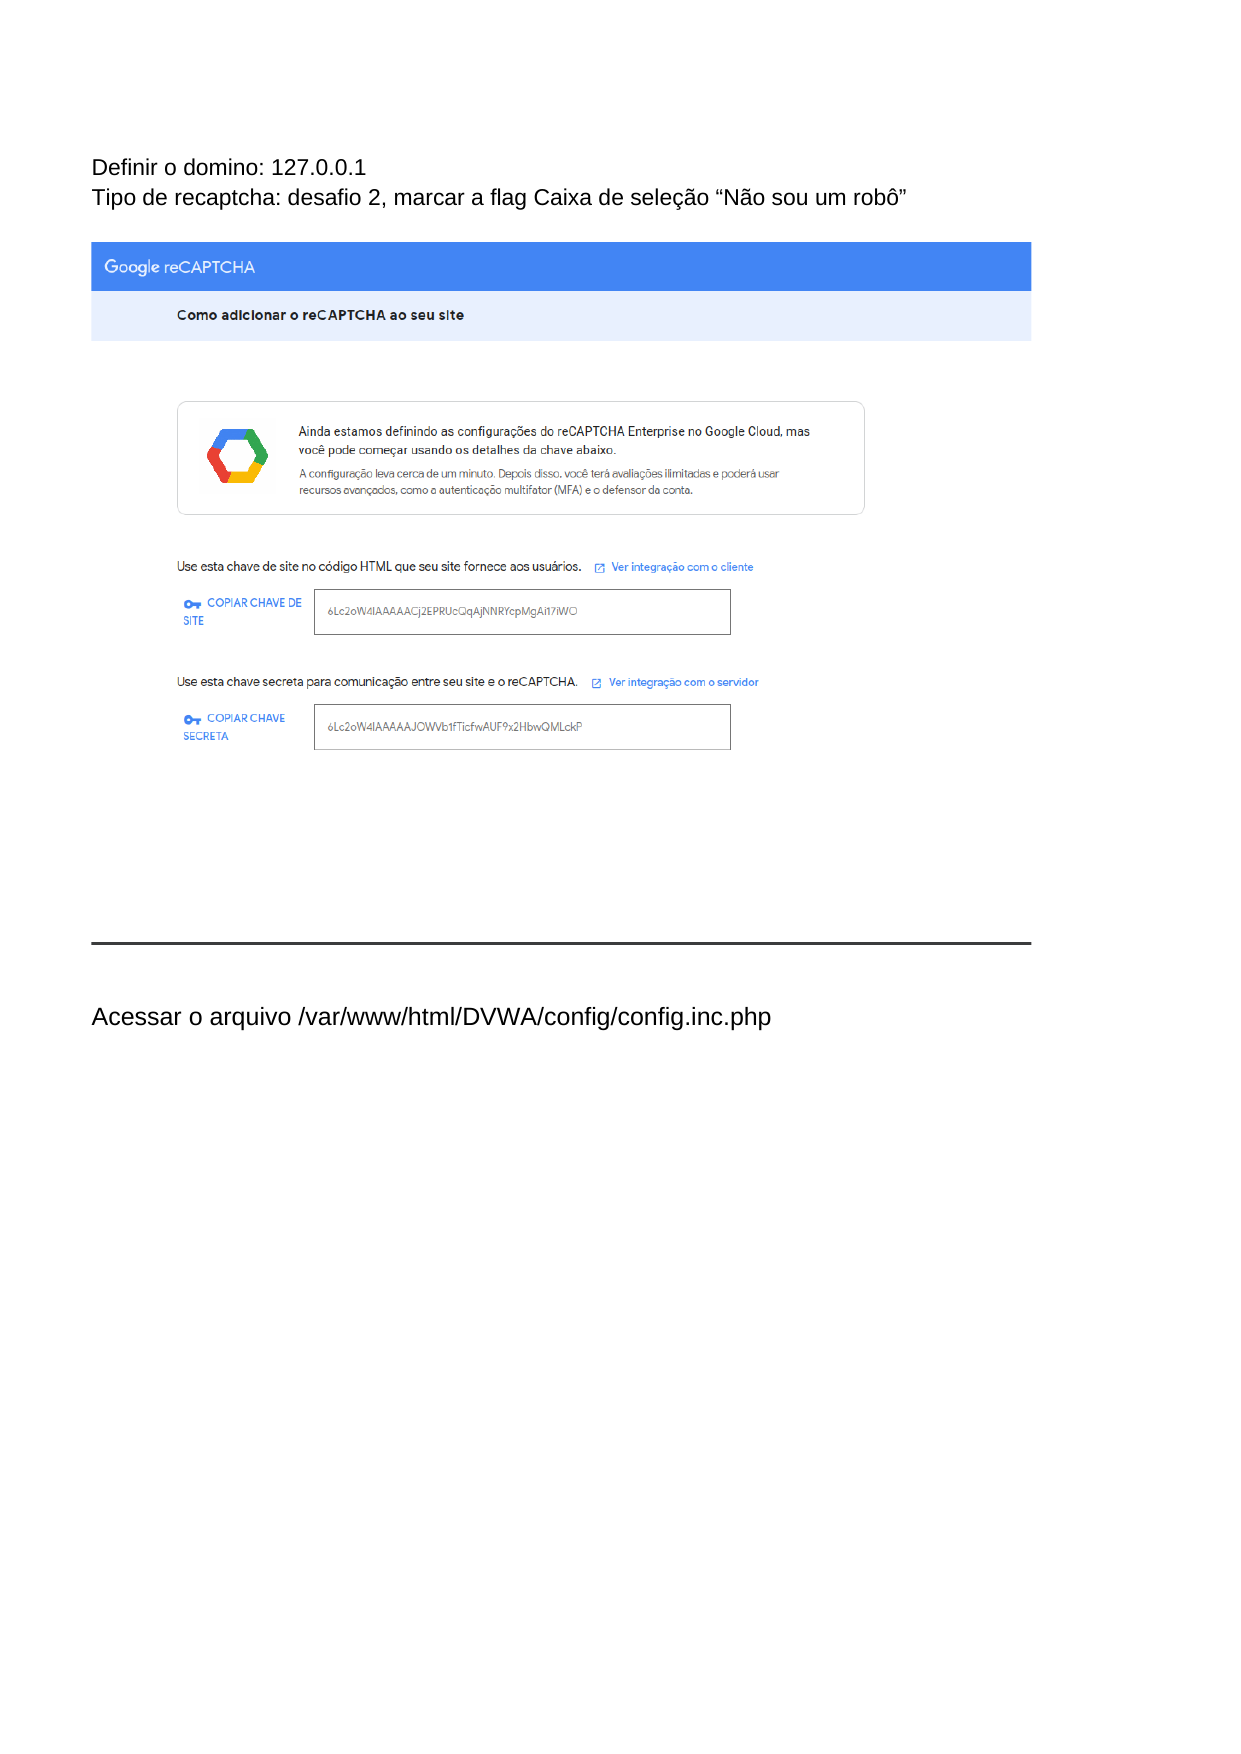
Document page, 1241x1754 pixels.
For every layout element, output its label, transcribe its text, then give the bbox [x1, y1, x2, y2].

picture [91, 242, 1032, 945]
text Tipo de recaptcha: desafio 2, marcar a flag Caixa de seleção “Não sou um robô” [91, 183, 1081, 210]
text Definir o domino: 127.0.0.1 [91, 153, 1081, 180]
text Acessar o arquivo /var/www/html/DVWA/config/config.inc.php [91, 1002, 1090, 1030]
